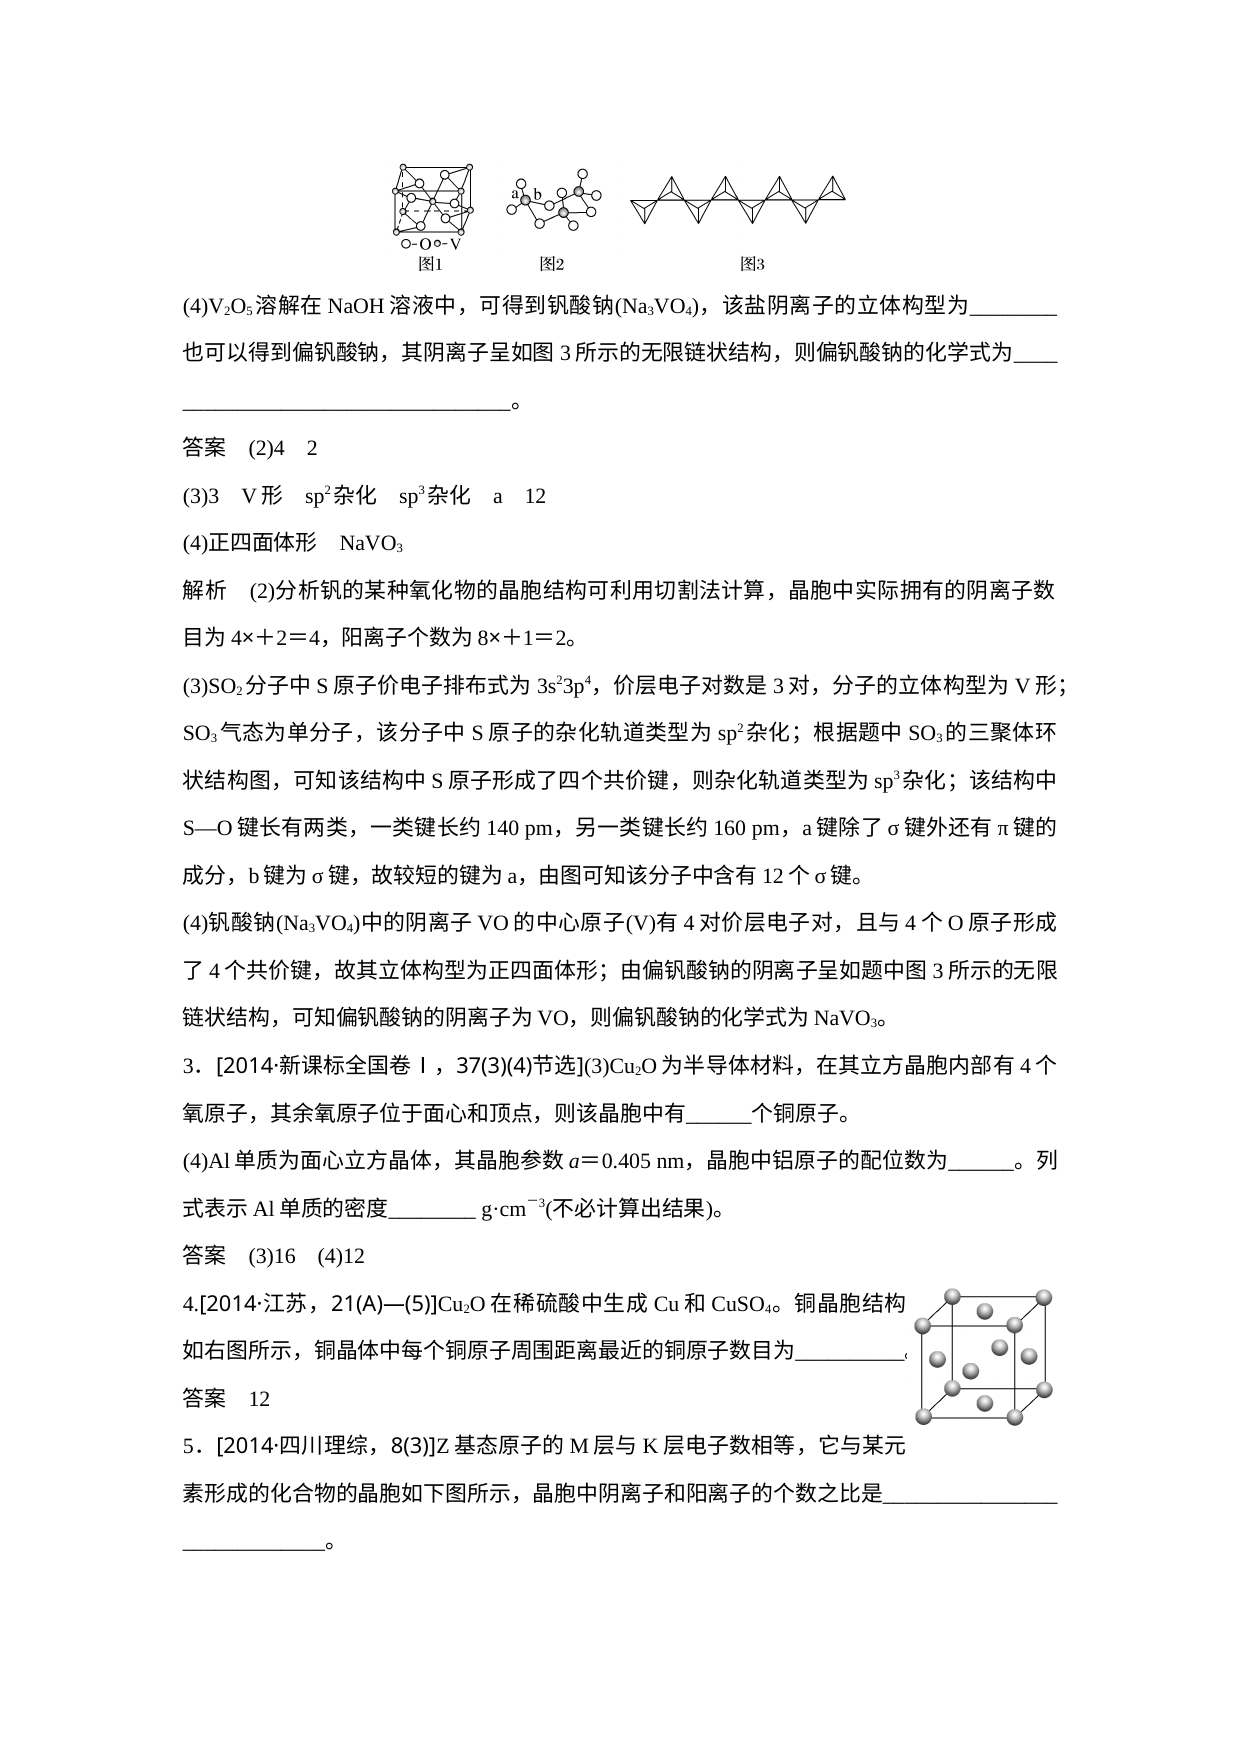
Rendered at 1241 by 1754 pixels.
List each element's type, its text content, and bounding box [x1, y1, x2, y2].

picture [387, 161, 853, 273]
text 解析 (2)分析钒的某种氧化物的晶胞结构可利用切割法计算，晶胞中实际拥有的阴离子数目为4×＋2＝4，阳离子个数为8×＋1＝2。 [183, 573, 1058, 652]
text 4.[2014·江苏，21(A)—(5)]Cu2O在稀硫酸中生成Cu和CuSO4。铜晶胞结构如右图所示，铜晶体中每个铜原子周围距离最近的铜原子数目为__________。 [183, 1286, 907, 1365]
text (4)Al单质为面心立方晶体，其晶胞参数a＝0.405 nm，晶胞中铝原子的配位数为______。列式表示Al单质的密度________ g·cm－3(不必计算出结果)。 [183, 1143, 1058, 1222]
text (3)SO2分子中S原子价电子排布式为3s23p4，价层电子对数是3对，分子的立体构型为V形；SO3气态为单分子，该分子中S原子的杂化轨道类型为sp2杂化；根据题中SO3的三聚体环状结构图，可知该结构中S原子形成了四个共价键，则杂化轨道类型为sp3杂化；该结构中S—O键长有两类，一类键长约140 pm，另一类键长约160 pm，a键除了σ键外还有π键的成分，b键为σ键，故较短的键为a，由图可知该分子中含有12个σ键。 [183, 668, 1058, 889]
text 答案 (3)16 (4)12 [183, 1238, 1058, 1270]
text (4)V2O5溶解在NaOH溶液中，可得到钒酸钠(Na3VO4)，该盐阴离子的立体构型为________；也可以得到偏钒酸钠，其阴离子呈如图3所示的无限链状结构，则偏钒酸钠的化学式为__________________________________。 [183, 288, 1058, 414]
text (3)3 V形 sp2杂化 sp3杂化 a 12 [183, 478, 1058, 509]
text (4)钒酸钠(Na3VO4)中的阴离子VO的中心原子(V)有4对价层电子对，且与4个O原子形成了4个共价键，故其立体构型为正四面体形；由偏钒酸钠的阴离子呈如题中图3所示的无限链状结构，可知偏钒酸钠的阴离子为VO，则偏钒酸钠的化学式为NaVO3。 [183, 905, 1058, 1032]
text 答案 12 [183, 1381, 907, 1412]
text 答案 (2)4 2 [183, 430, 1058, 462]
text 5．[2014·四川理综，8(3)]Z基态原子的M层与K层电子数相等，它与某元素形成的化合物的晶胞如下图所示，晶胞中阴离子和阳离子的个数之比是_____________________________。 [183, 1428, 1058, 1555]
text 3．[2014·新课标全国卷Ⅰ，37(3)(4)节选](3)Cu2O为半导体材料，在其立方晶胞内部有4个氧原子，其余氧原子位于面心和顶点，则该晶胞中有______个铜原子。 [183, 1048, 1058, 1127]
picture [907, 1286, 1058, 1429]
text (4)正四面体形 NaVO3 [183, 525, 1058, 557]
